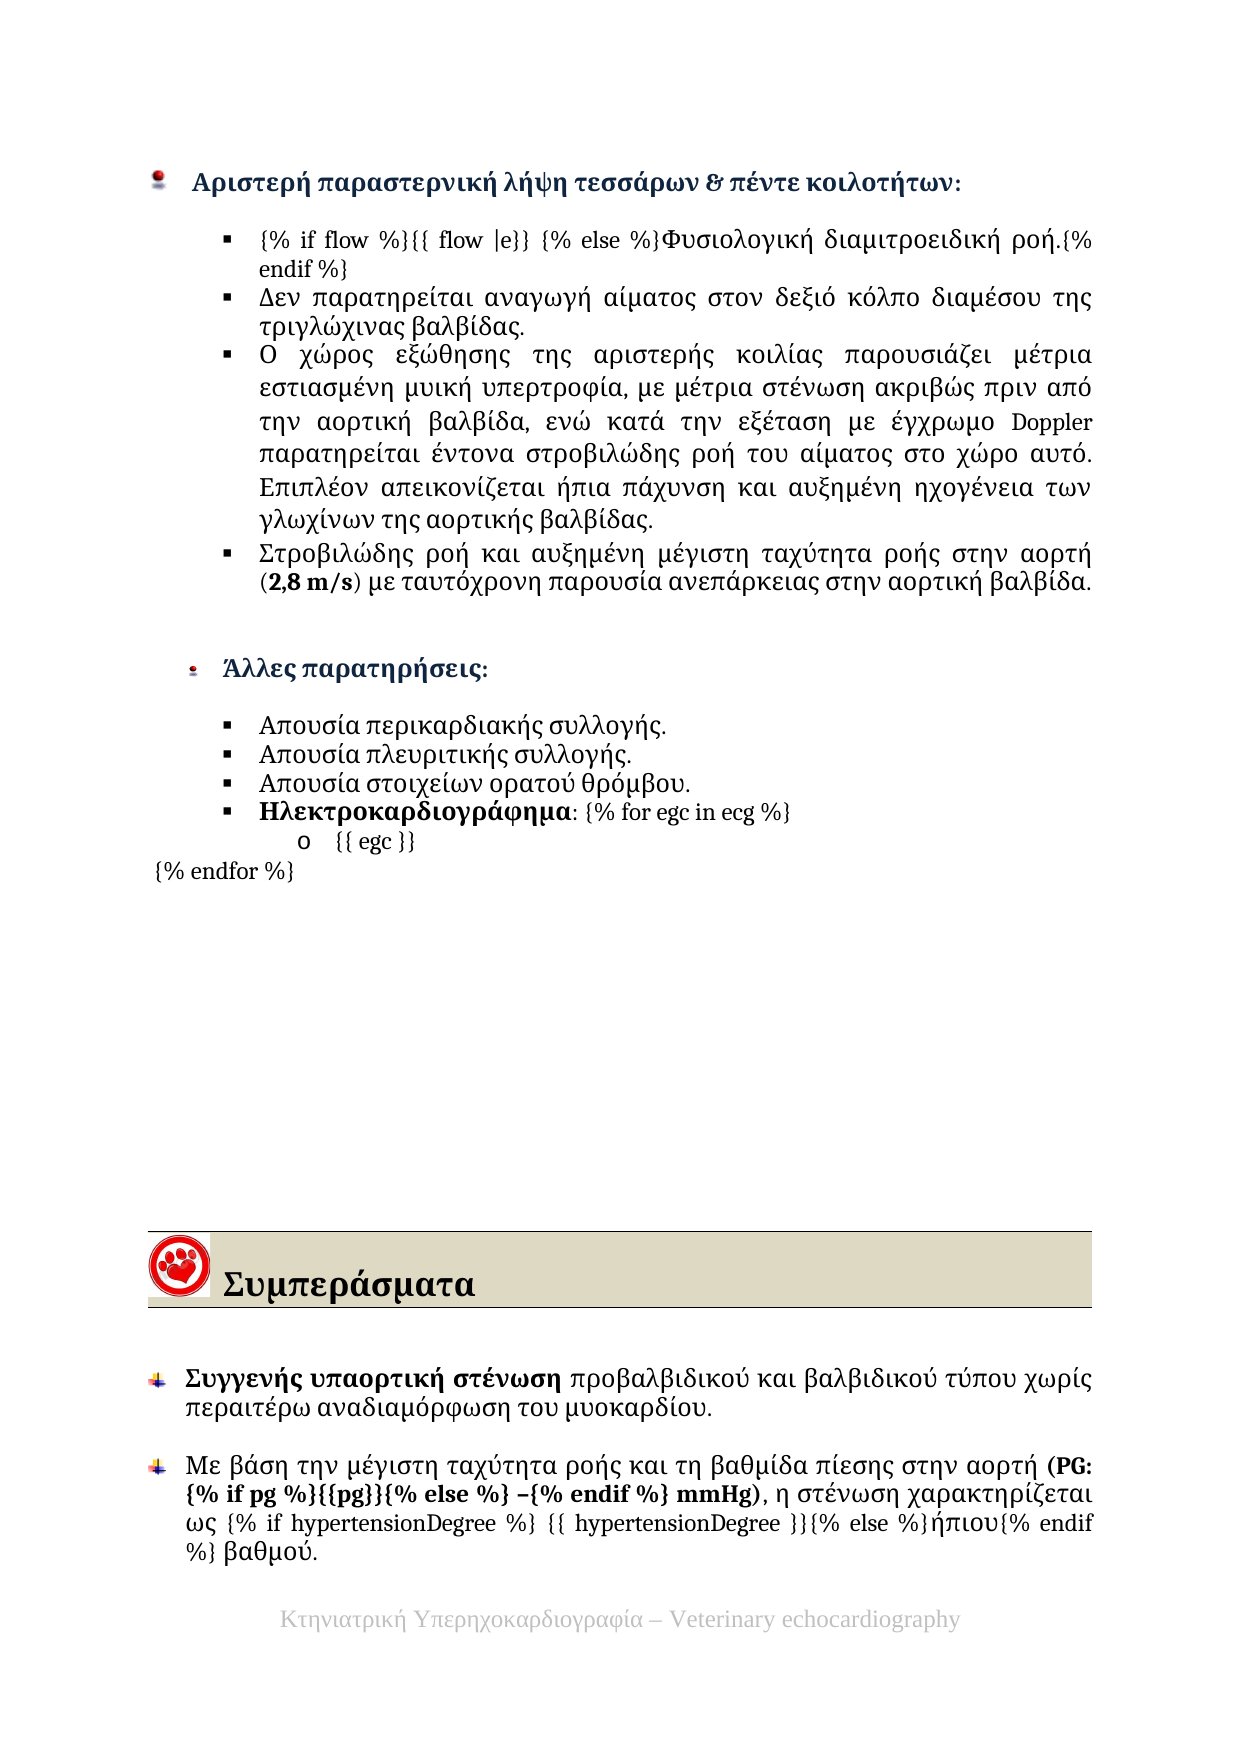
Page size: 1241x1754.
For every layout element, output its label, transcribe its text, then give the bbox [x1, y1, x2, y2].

list {% if flow %}{{ flow |e}} {% else %}Φυσιολογική διαμιτροειδική ροή.{% endif %} [221, 226, 1092, 284]
list Απουσία πλευριτικής συλλογής. [221, 741, 1092, 769]
list {{ egc }} [296, 827, 1092, 857]
list Απουσία περικαρδιακής συλλογής. [221, 712, 1092, 741]
picture [148, 1457, 166, 1475]
list Ηλεκτροκαρδιογράφημα: {% for egc in ecg %} [221, 798, 1092, 827]
list Άλλες παρατηρήσεις: [185, 654, 1092, 683]
text Αριστερή παραστερνική λήψη τεσσάρων & πέντε κοιλοτήτων: [148, 162, 1092, 198]
text {% endfor %} [148, 857, 1092, 886]
picture [147, 161, 170, 192]
list Ο χώρος εξώθησης της αριστερής κοιλίας παρουσιάζει μέτρια εστιασμένη μυική υπερτροφία, με μέτρια στένωση ακριβώς πριν από την αορτική βαλβίδα, ενώ κατά την εξέταση με έγχρωμο Doppler παρατηρείται έντονα στροβιλώδης ροή του αίματος στο χώρο αυτό. Επιπλέον απεικονίζεται ήπια πάχυνση και αυξημένη ηχογένεια των γλωχίνων της αορτικής βαλβίδας. [221, 341, 1092, 535]
picture [148, 1371, 166, 1388]
list Με βάση την μέγιστη ταχύτητα ροής και τη βαθμίδα πίεσης στην αορτή (PG: {% if pg %}{{pg}}{% else %} –{% endif %} mmHg), η στένωση χαρακτηρίζεται ως {% if hypertensionDegree %} {{ hypertensionDegree }}{% else %}ήπιου{% endif %} βαθμού. [148, 1452, 1092, 1567]
subtitle Συμπεράσματα [148, 1232, 1092, 1307]
list Συγγενής υπαορτική στένωση προβαλβιδικού και βαλβιδικού τύπου χωρίς περαιτέρω αναδιαμόρφωση του μυοκαρδίου. [148, 1365, 1092, 1423]
picture [147, 1233, 211, 1297]
list Στροβιλώδης ροή και αυξημένη μέγιστη ταχύτητα ροής στην αορτή (2,8 m/s) με ταυτόχρονη παρουσία ανεπάρκειας στην αορτική βαλβίδα. [221, 539, 1092, 597]
picture [186, 660, 199, 677]
list Απουσία στοιχείων ορατού θρόμβου. [221, 769, 1092, 798]
list Δεν παρατηρείται αναγωγή αίματος στον δεξιό κόλπο διαμέσου της τριγλώχινας βαλβίδας. [221, 284, 1092, 341]
